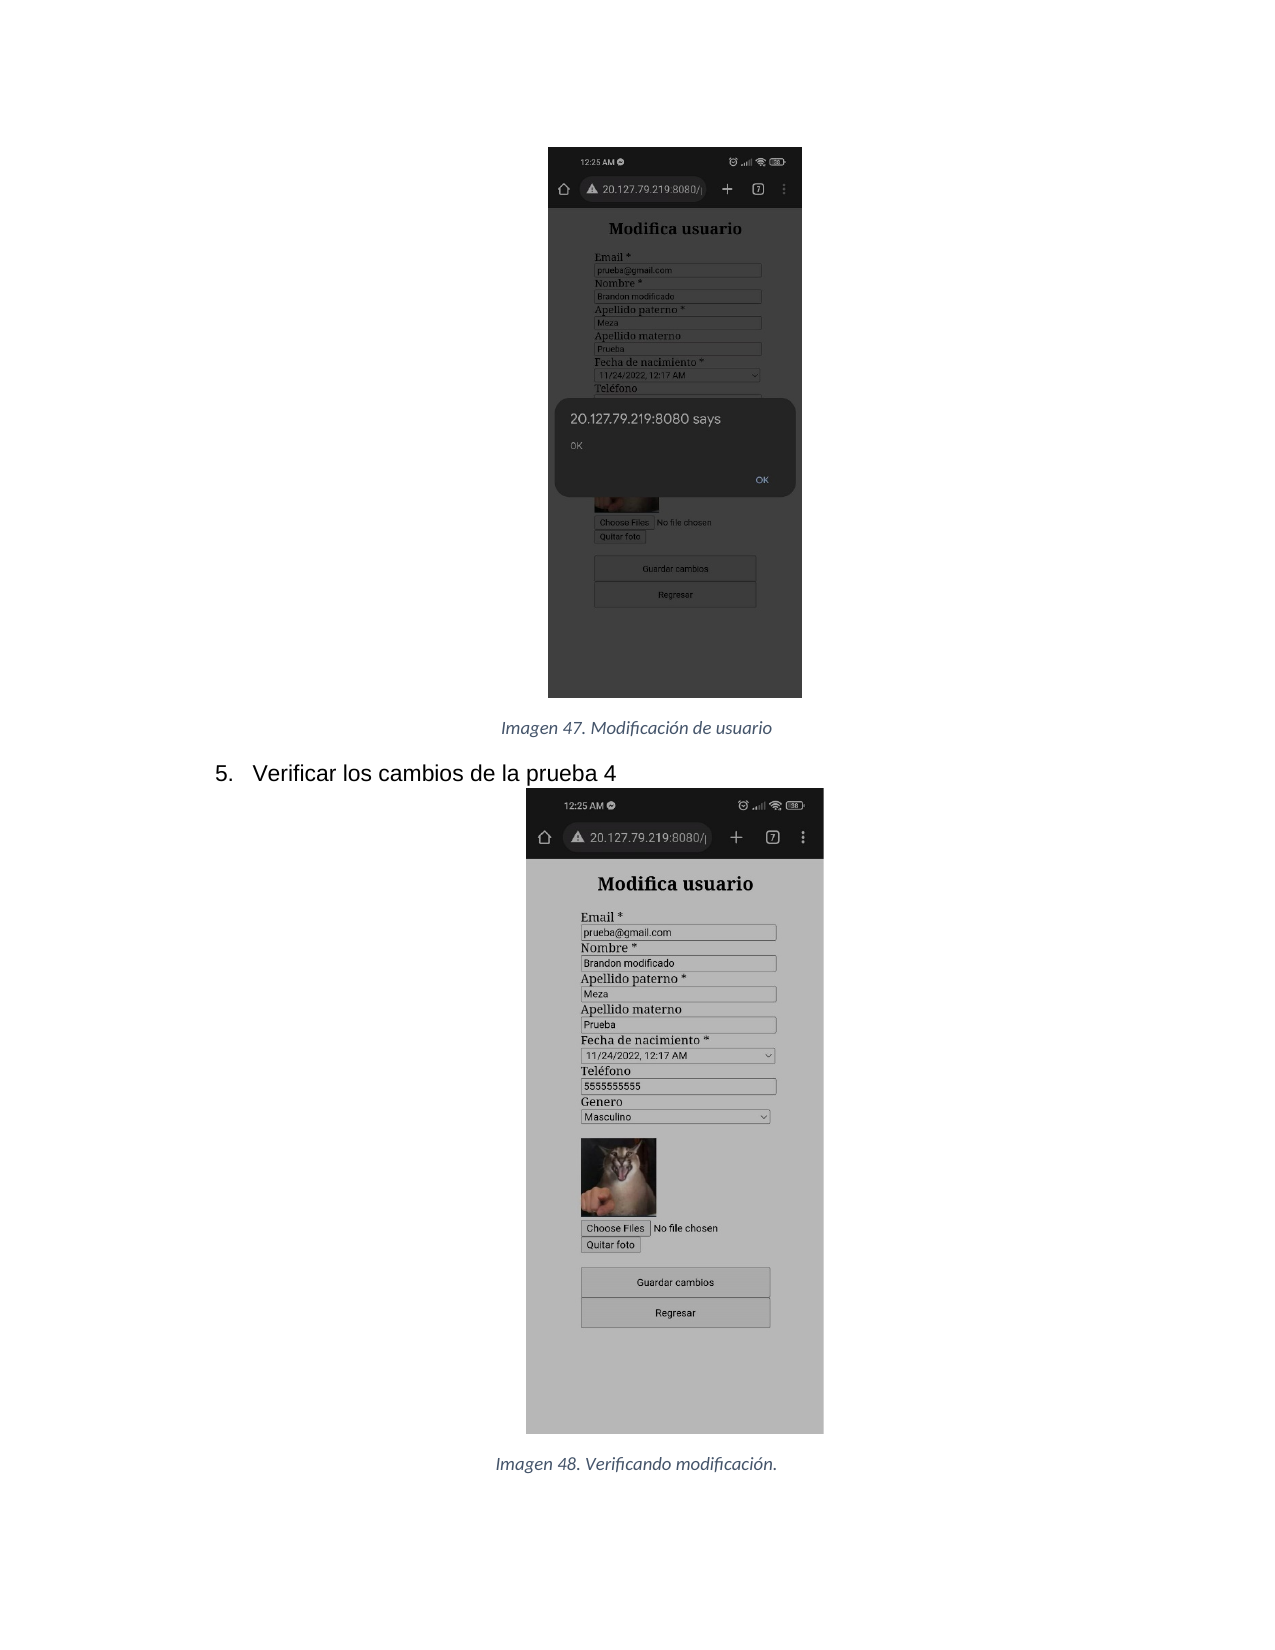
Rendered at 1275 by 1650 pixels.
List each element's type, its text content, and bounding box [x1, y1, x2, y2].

list Verificar los cambios de la prueba 4 [215, 760, 1098, 787]
picture [548, 147, 802, 698]
picture [526, 788, 824, 1434]
